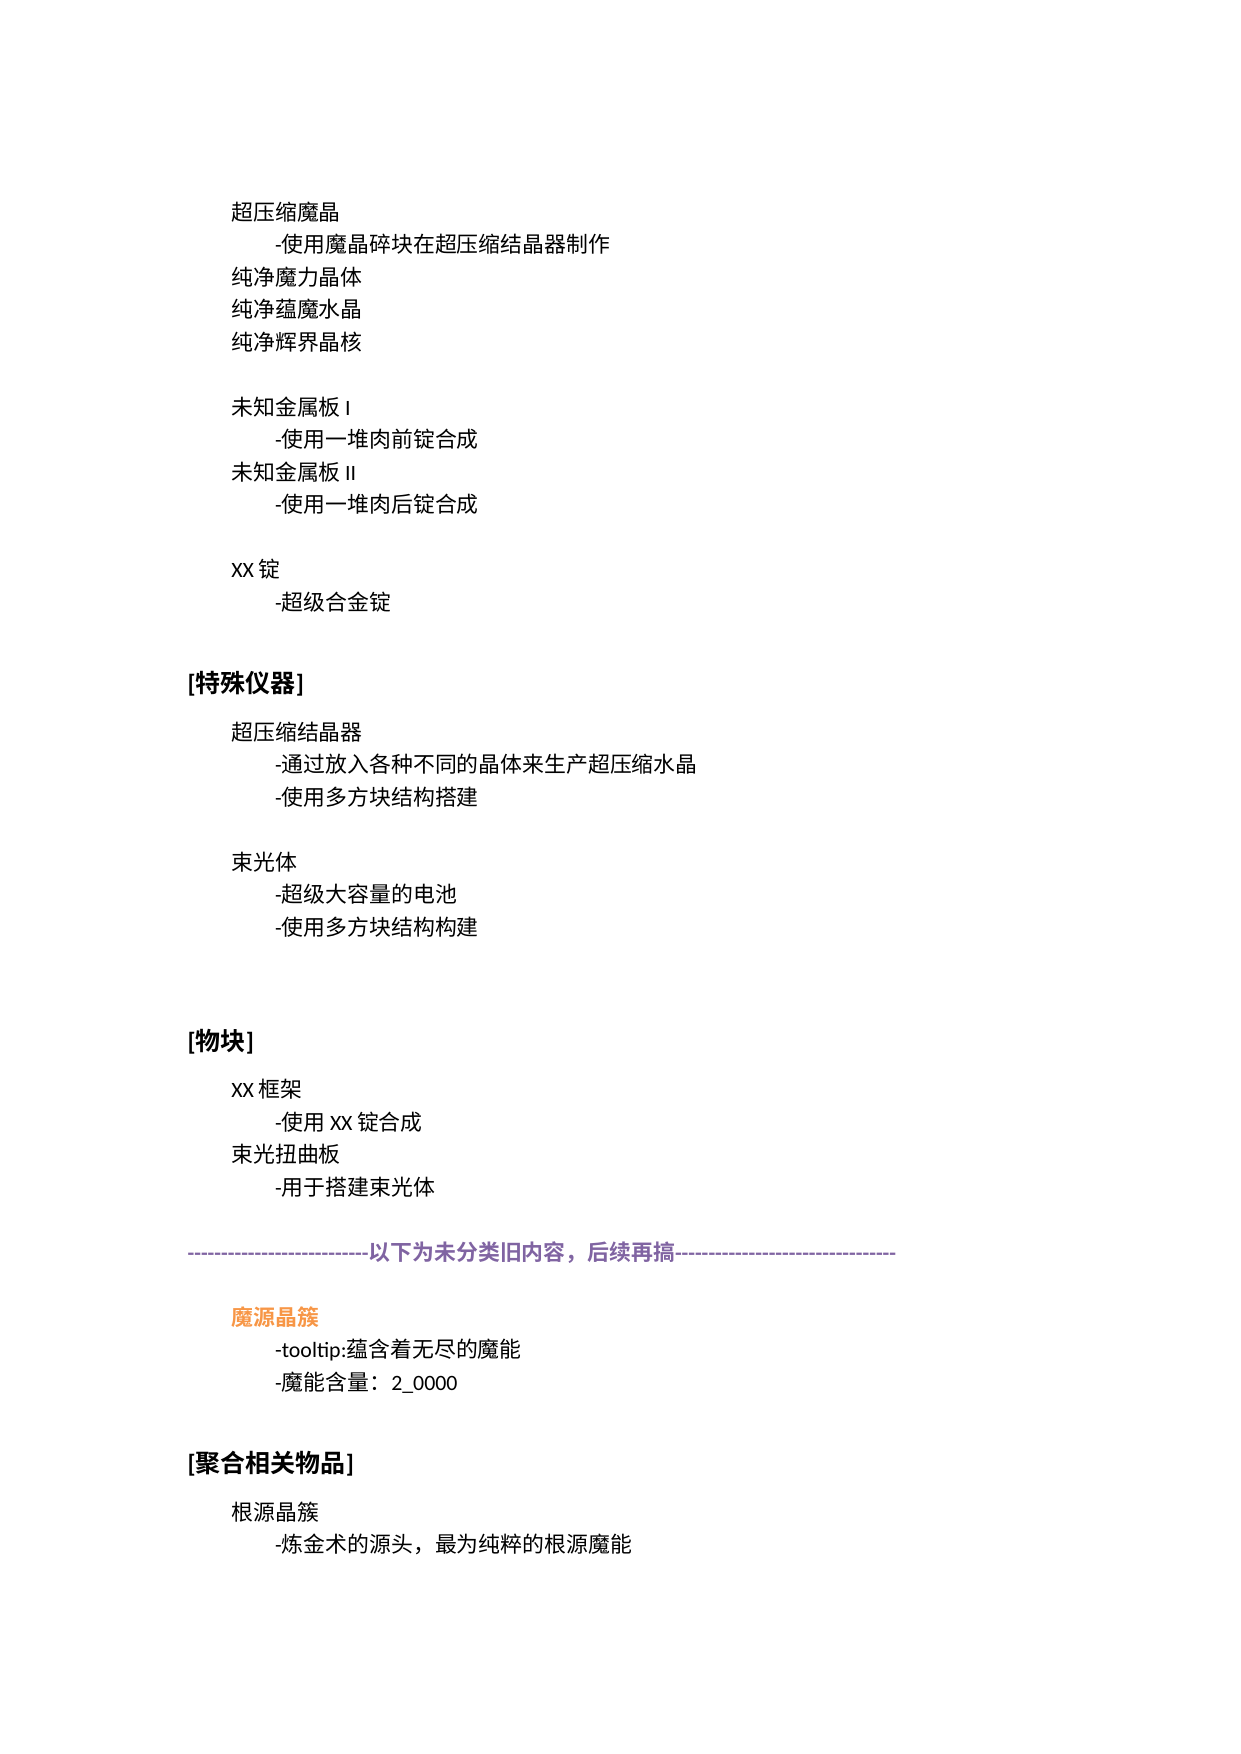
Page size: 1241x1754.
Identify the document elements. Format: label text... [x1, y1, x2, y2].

text -通过放入各种不同的晶体来生产超压缩水晶 [231, 747, 1053, 779]
text 超压缩结晶器 [187, 714, 1053, 747]
text [物块] [187, 1007, 1053, 1072]
text [聚合相关物品] [187, 1429, 1053, 1494]
text -炼金术的源头，最为纯粹的根源魔能 [231, 1527, 1053, 1559]
text -使用一堆肉后锭合成 [231, 487, 1053, 519]
text -用于搭建束光体 [231, 1169, 1053, 1202]
text ---------------------------以下为未分类旧内容，后续再搞--------------------------------- [187, 1234, 1053, 1267]
text 纯净辉界晶核 [187, 324, 1053, 357]
text 束光扭曲板 [187, 1137, 1053, 1169]
text -使用多方块结构构建 [231, 909, 1053, 942]
text -使用多方块结构搭建 [231, 779, 1053, 812]
text 超压缩魔晶 [187, 194, 1053, 227]
text 束光体 [187, 844, 1053, 877]
text -魔能含量：2_0000 [231, 1364, 1053, 1397]
text 纯净魔力晶体 [187, 259, 1053, 292]
text -使用一堆肉前锭合成 [231, 422, 1053, 454]
text XX锭 [187, 552, 1053, 584]
text -超级合金锭 [231, 584, 1053, 617]
text -超级大容量的电池 [231, 877, 1053, 909]
text [特殊仪器] [187, 649, 1053, 714]
text -tooltip:蕴含着无尽的魔能 [231, 1332, 1053, 1364]
text 纯净蕴魔水晶 [187, 292, 1053, 324]
text -使用魔晶碎块在超压缩结晶器制作 [231, 227, 1053, 259]
text 魔源晶簇 [187, 1299, 1053, 1332]
text 根源晶簇 [187, 1494, 1053, 1527]
text 未知金属板I [187, 389, 1053, 422]
text -使用XX锭合成 [231, 1104, 1053, 1137]
text 未知金属板II [187, 454, 1053, 487]
text XX框架 [187, 1072, 1053, 1104]
